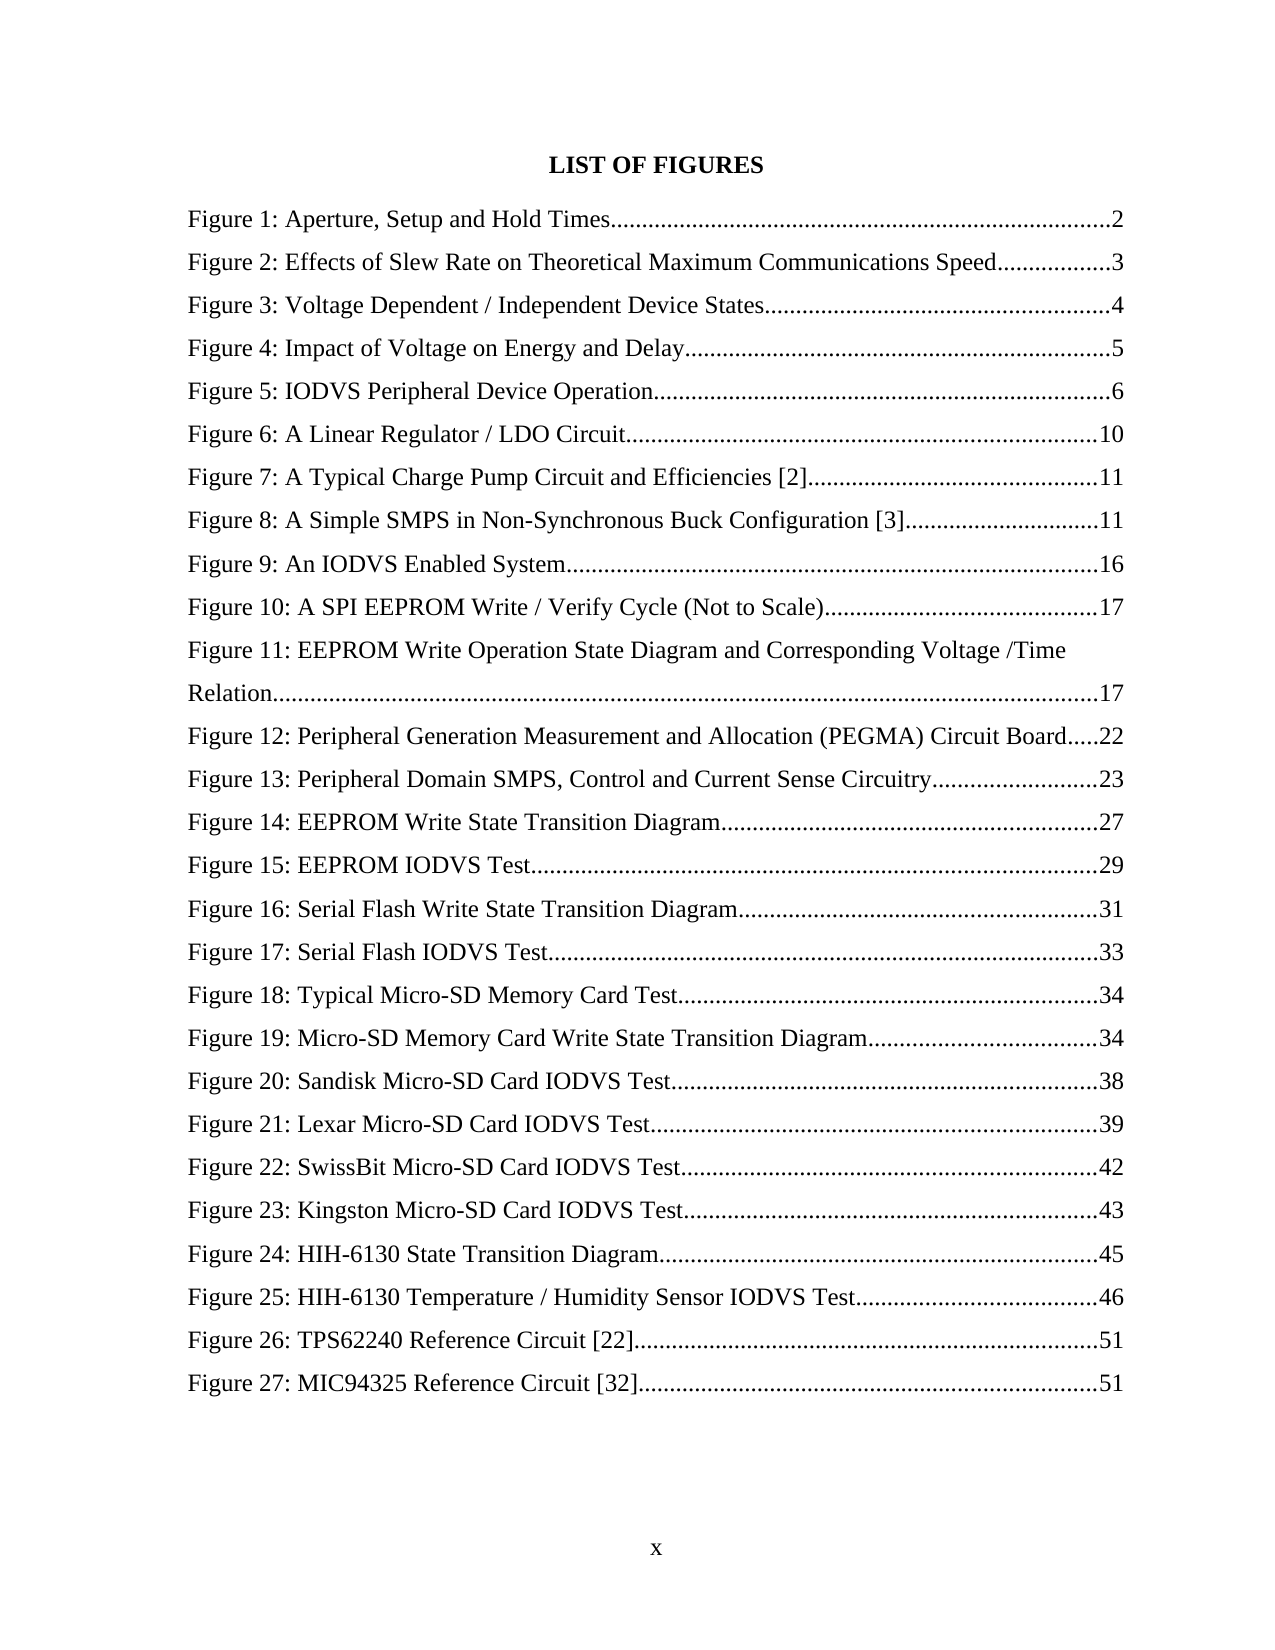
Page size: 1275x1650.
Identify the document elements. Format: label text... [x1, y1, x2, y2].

text Figure 26: TPS62240 Reference Circuit [22] [187, 1325, 1125, 1354]
text Figure 10: A SPI EEPROM Write / Verify Cycle (Not to Scale) [187, 592, 1125, 621]
text Figure 13: Peripheral Domain SMPS, Control and Current Sense Circuitry [187, 764, 1125, 793]
text Figure 2: Effects of Slew Rate on Theoretical Maximum Communications Speed 3 [187, 247, 1125, 276]
text Figure 5: IODVS Peripheral Device Operation 6 [187, 376, 1125, 405]
text Figure 8: A Simple SMPS in Non-Synchronous Buck Configuration [3] 11 [187, 506, 1125, 534]
text Figure 14: EEPROM Write State Transition Diagram [187, 807, 1125, 836]
text Figure 7: A Typical Charge Pump Circuit and Efficiencies [2] 11 [187, 462, 1125, 491]
text Figure 11: EEPROM Write Operation State Diagram and Corresponding Voltage /Time Relation [187, 635, 1125, 707]
text Figure 16: Serial Flash Write State Transition Diagram [187, 894, 1125, 922]
text Figure 1: Aperture, Setup and Hold Times 2 [187, 204, 1125, 232]
text Figure 25: HIH-6130 Temperature / Humidity Sensor IODVS Test [187, 1282, 1125, 1311]
text Figure 12: Peripheral Generation Measurement and Allocation (PEGMA) Circuit Board [187, 721, 1125, 750]
text Figure 6: A Linear Regulator / LDO Circuit 10 [187, 419, 1125, 448]
text Figure 21: Lexar Micro-SD Card IODVS Test [187, 1109, 1125, 1138]
text Figure 9: An IODVS Enabled System [187, 549, 1125, 577]
text Figure 15: EEPROM IODVS Test [187, 851, 1125, 879]
text Figure 19: Micro-SD Memory Card Write State Transition Diagram [187, 1023, 1125, 1052]
text Figure 20: Sandisk Micro-SD Card IODVS Test [187, 1066, 1125, 1095]
subtitle LIST OF FIGURES [187, 150, 1125, 179]
text Figure 3: Voltage Dependent / Independent Device States 4 [187, 290, 1125, 319]
text Figure 17: Serial Flash IODVS Test [187, 937, 1125, 966]
text Figure 4: Impact of Voltage on Energy and Delay 5 [187, 333, 1125, 362]
text Figure 22: SwissBit Micro-SD Card IODVS Test [187, 1152, 1125, 1181]
text Figure 18: Typical Micro-SD Memory Card Test [187, 980, 1125, 1009]
text Figure 24: HIH-6130 State Transition Diagram [187, 1239, 1125, 1267]
text Figure 27: MIC94325 Reference Circuit [32] [187, 1368, 1125, 1397]
text Figure 23: Kingston Micro-SD Card IODVS Test [187, 1196, 1125, 1224]
